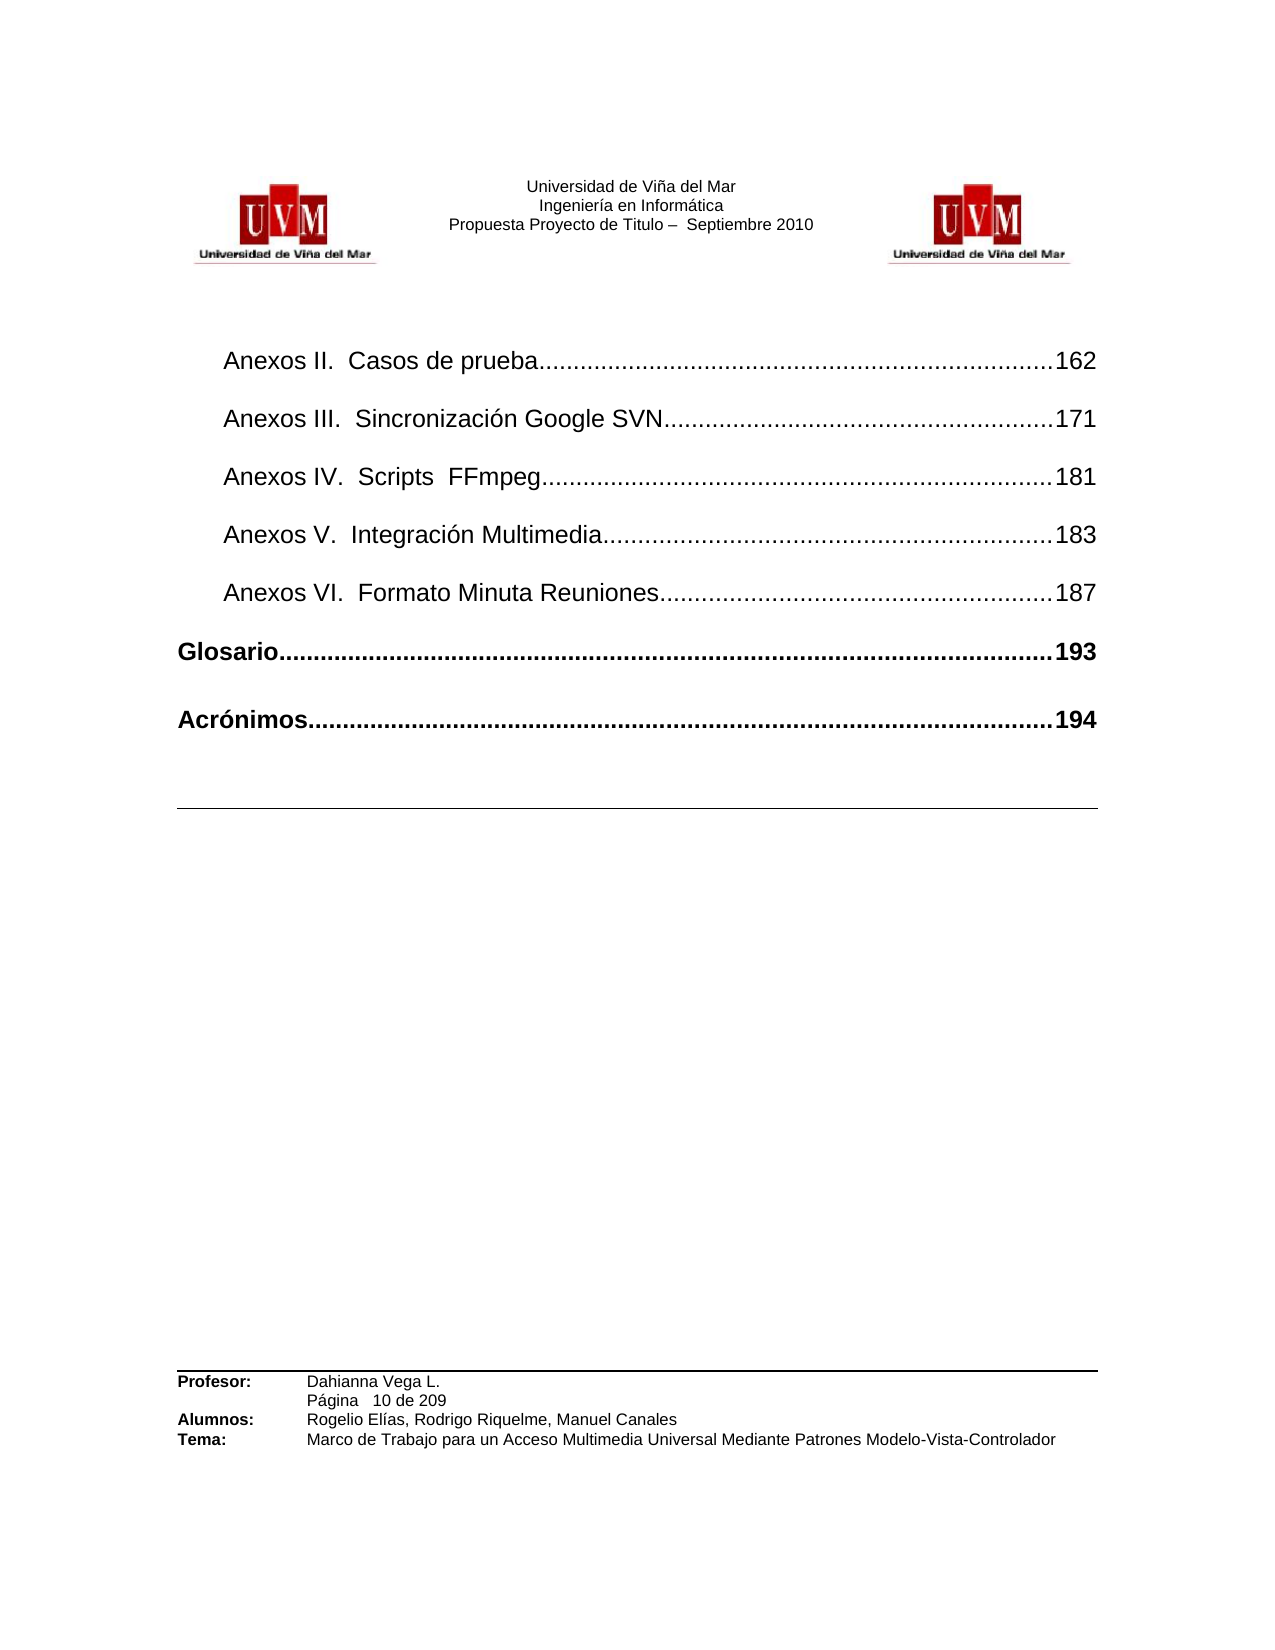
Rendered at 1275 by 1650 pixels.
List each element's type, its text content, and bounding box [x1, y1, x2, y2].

text Acrónimos 194 [177, 704, 1098, 733]
text Glosario 193 [177, 636, 1098, 665]
text Anexos III. Sincronización Google SVN 171 [223, 404, 1098, 433]
text Anexos VI. Formato Minuta Reuniones 187 [223, 578, 1098, 607]
picture [871, 176, 1084, 267]
text Anexos II. Casos de prueba 162 [223, 346, 1098, 375]
picture [177, 176, 390, 267]
text Anexos IV. Scripts FFmpeg 181 [223, 462, 1098, 491]
text Anexos V. Integración Multimedia 183 [223, 520, 1098, 549]
